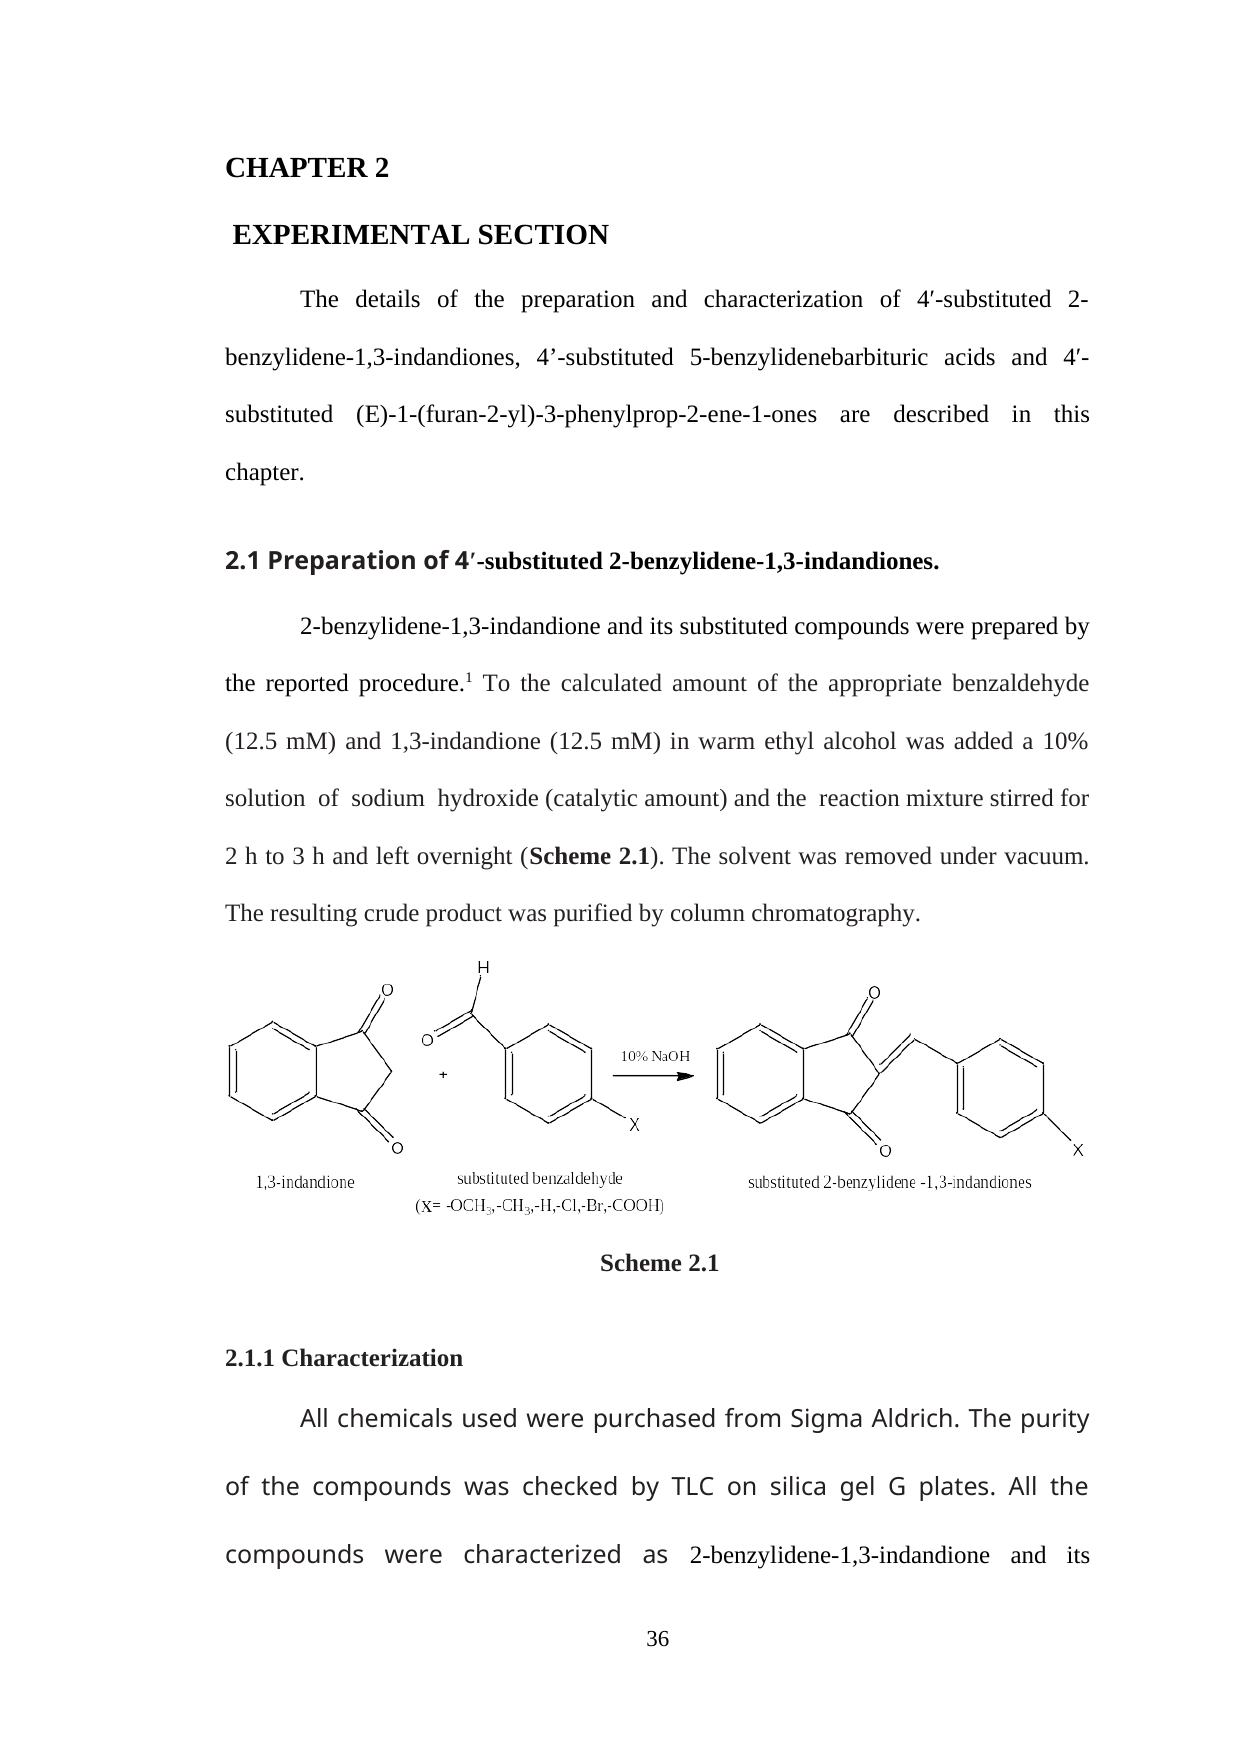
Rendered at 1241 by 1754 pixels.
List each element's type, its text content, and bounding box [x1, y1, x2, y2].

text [225, 1401, 1090, 1571]
text 2 h to 3 h and left overnight (Scheme 2.1). The solvent was removed under vacuum. The resulting crude product was purified by column chromatography. [225, 841, 1090, 927]
text CHAPTER 2 [225, 150, 1090, 183]
text 2.1.1 Characterization [225, 1343, 1090, 1372]
text EXPERIMENTAL SECTION [225, 217, 1090, 251]
text 2-benzylidene-1,3-indandione and its substituted compounds were prepared by the reported procedure.1 To the calculated amount of the appropriate benzaldehyde (12.5 mM) and 1,3-indandione (12.5 mM) in warm ethyl alcohol was added a 10% solution of sodium hydroxide (catalytic amount) and the reaction mixture stirred for [225, 611, 1090, 812]
text Scheme 2.1 [225, 1248, 1090, 1276]
text The details of the preparation and characterization of 4′-substituted 2-benzylidene-1,3-indandiones, 4’-substituted 5-benzylidenebarbituric acids and 4′-substituted (E)-1-(furan-2-yl)-3-phenylprop-2-ene-1-ones are described in this chapter. [225, 284, 1090, 485]
text 2.1 Preparation of 4′-substituted 2-benzylidene-1,3-indandiones. [225, 543, 1090, 577]
